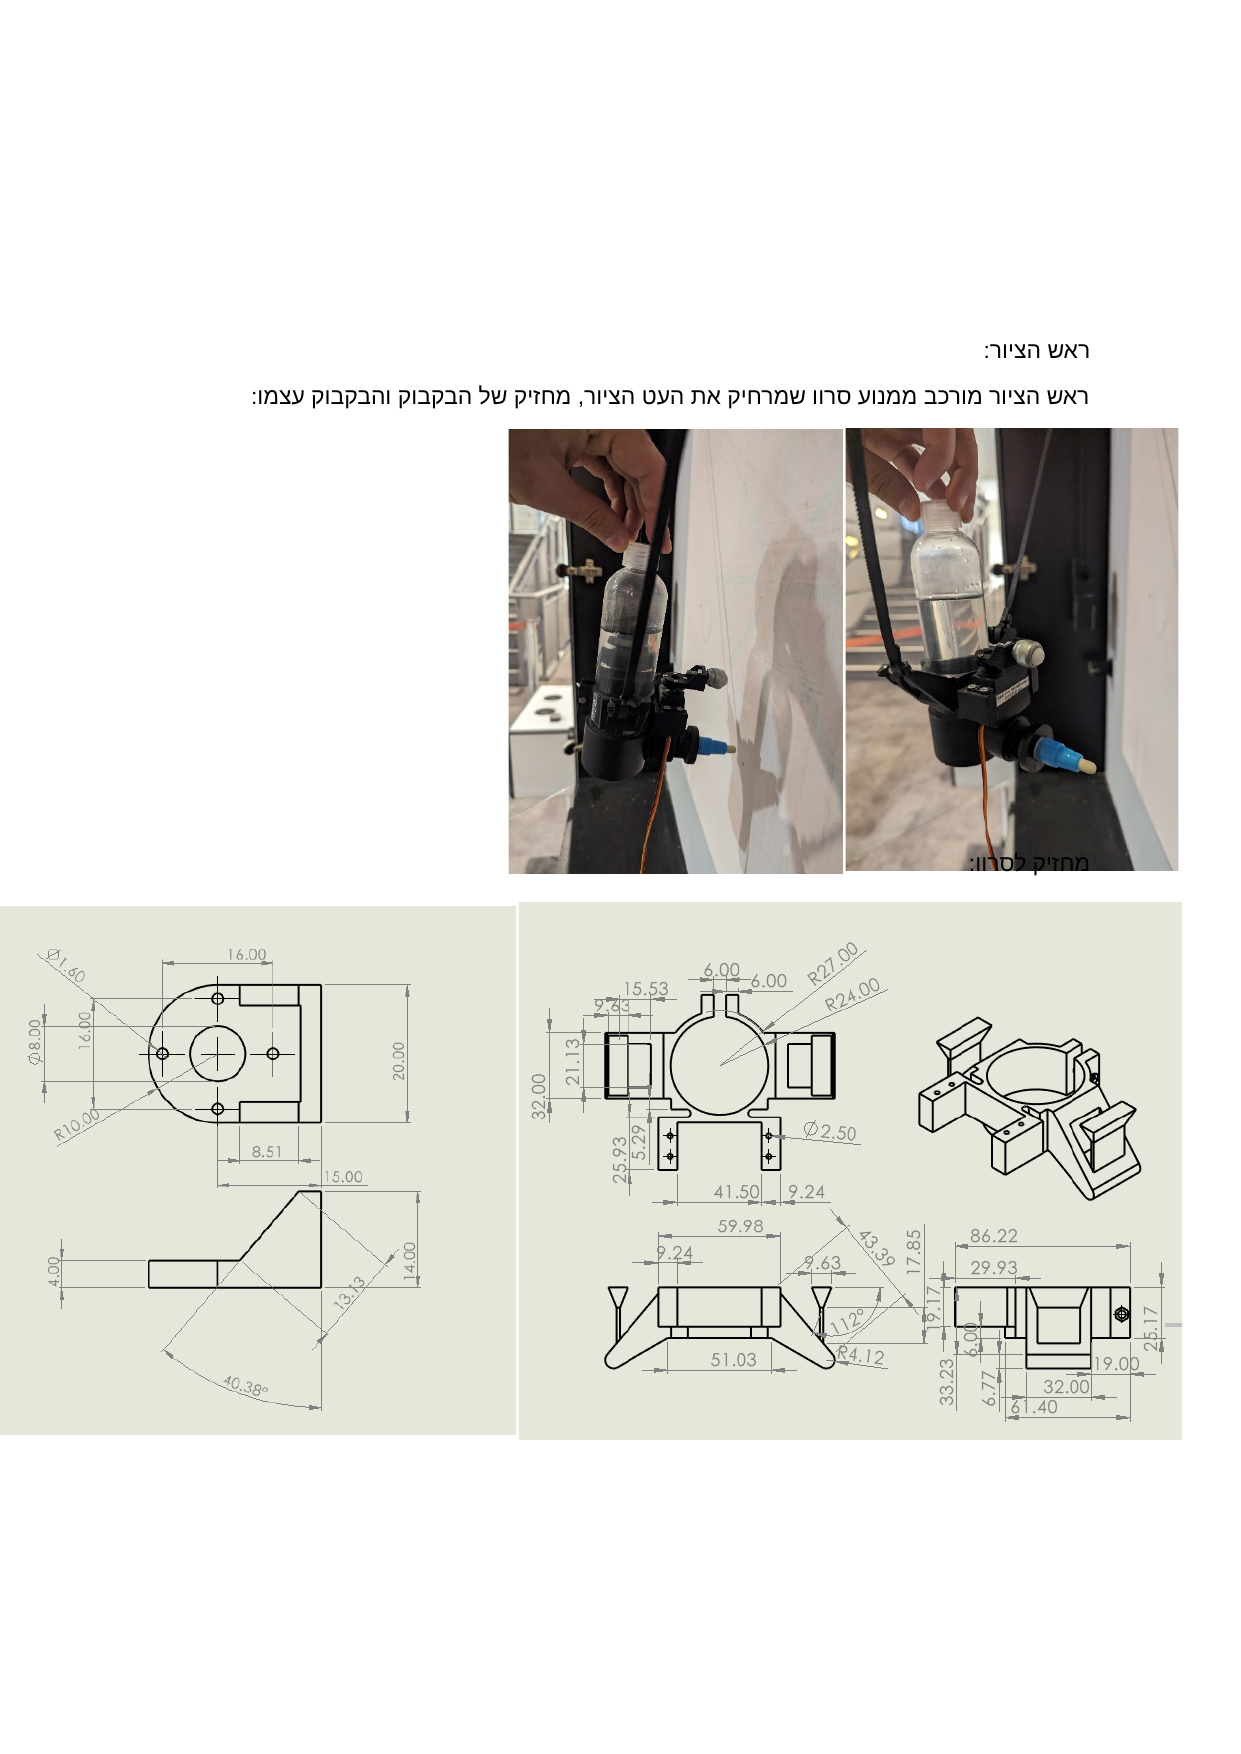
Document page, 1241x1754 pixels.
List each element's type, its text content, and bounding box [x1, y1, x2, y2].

text מחזיק לסרוו: מחזיק לעט: [150, 849, 1090, 876]
picture [508, 429, 843, 849]
text ראש הציור: [150, 337, 1090, 364]
picture [845, 428, 1179, 871]
text ראש הציור מורכב ממנוע סרוו שמרחיק את העט הציור, מחזיק של הבקבוק והבקבוק עצמו: [150, 383, 1090, 409]
picture [518, 902, 1183, 1440]
picture [0, 906, 517, 1435]
